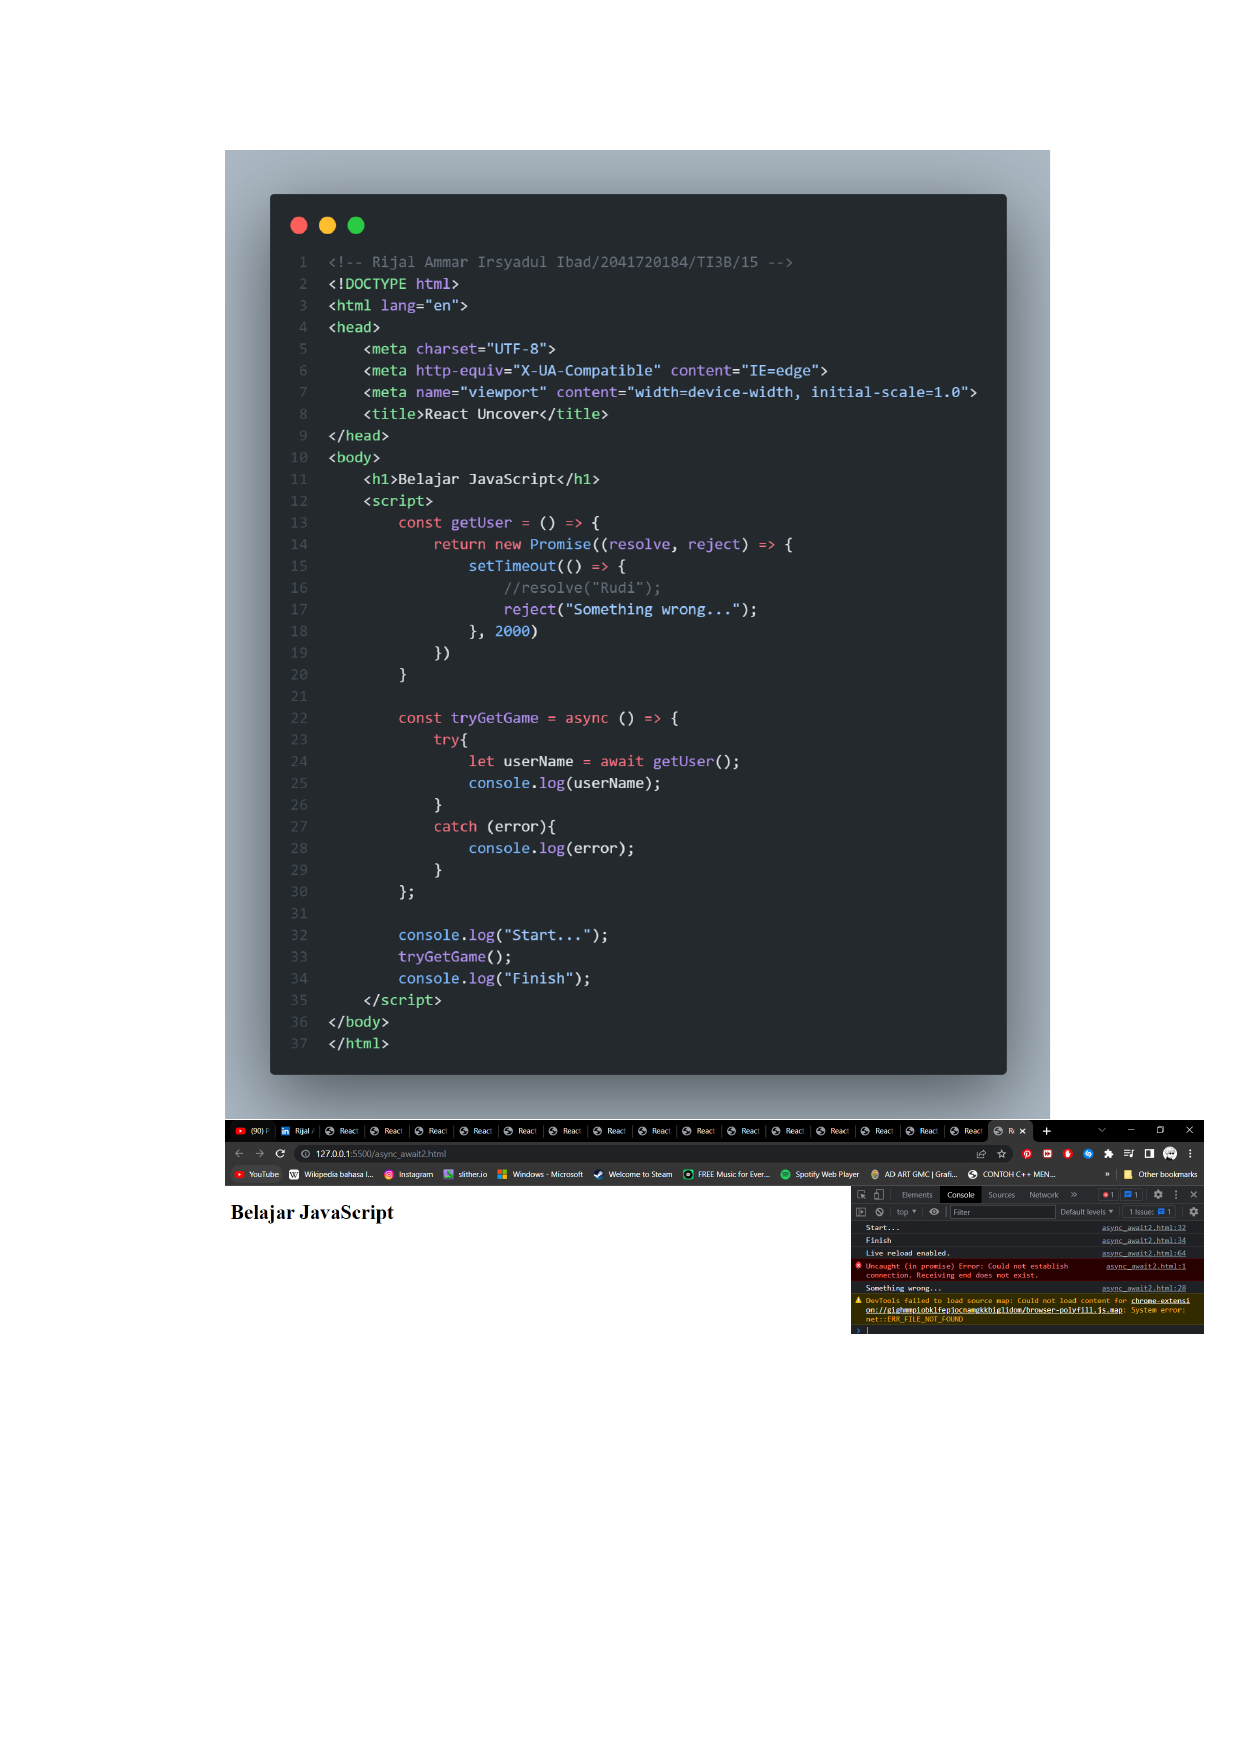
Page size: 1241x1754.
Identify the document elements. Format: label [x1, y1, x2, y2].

picture [225, 1120, 1204, 1334]
picture [225, 150, 1051, 1119]
